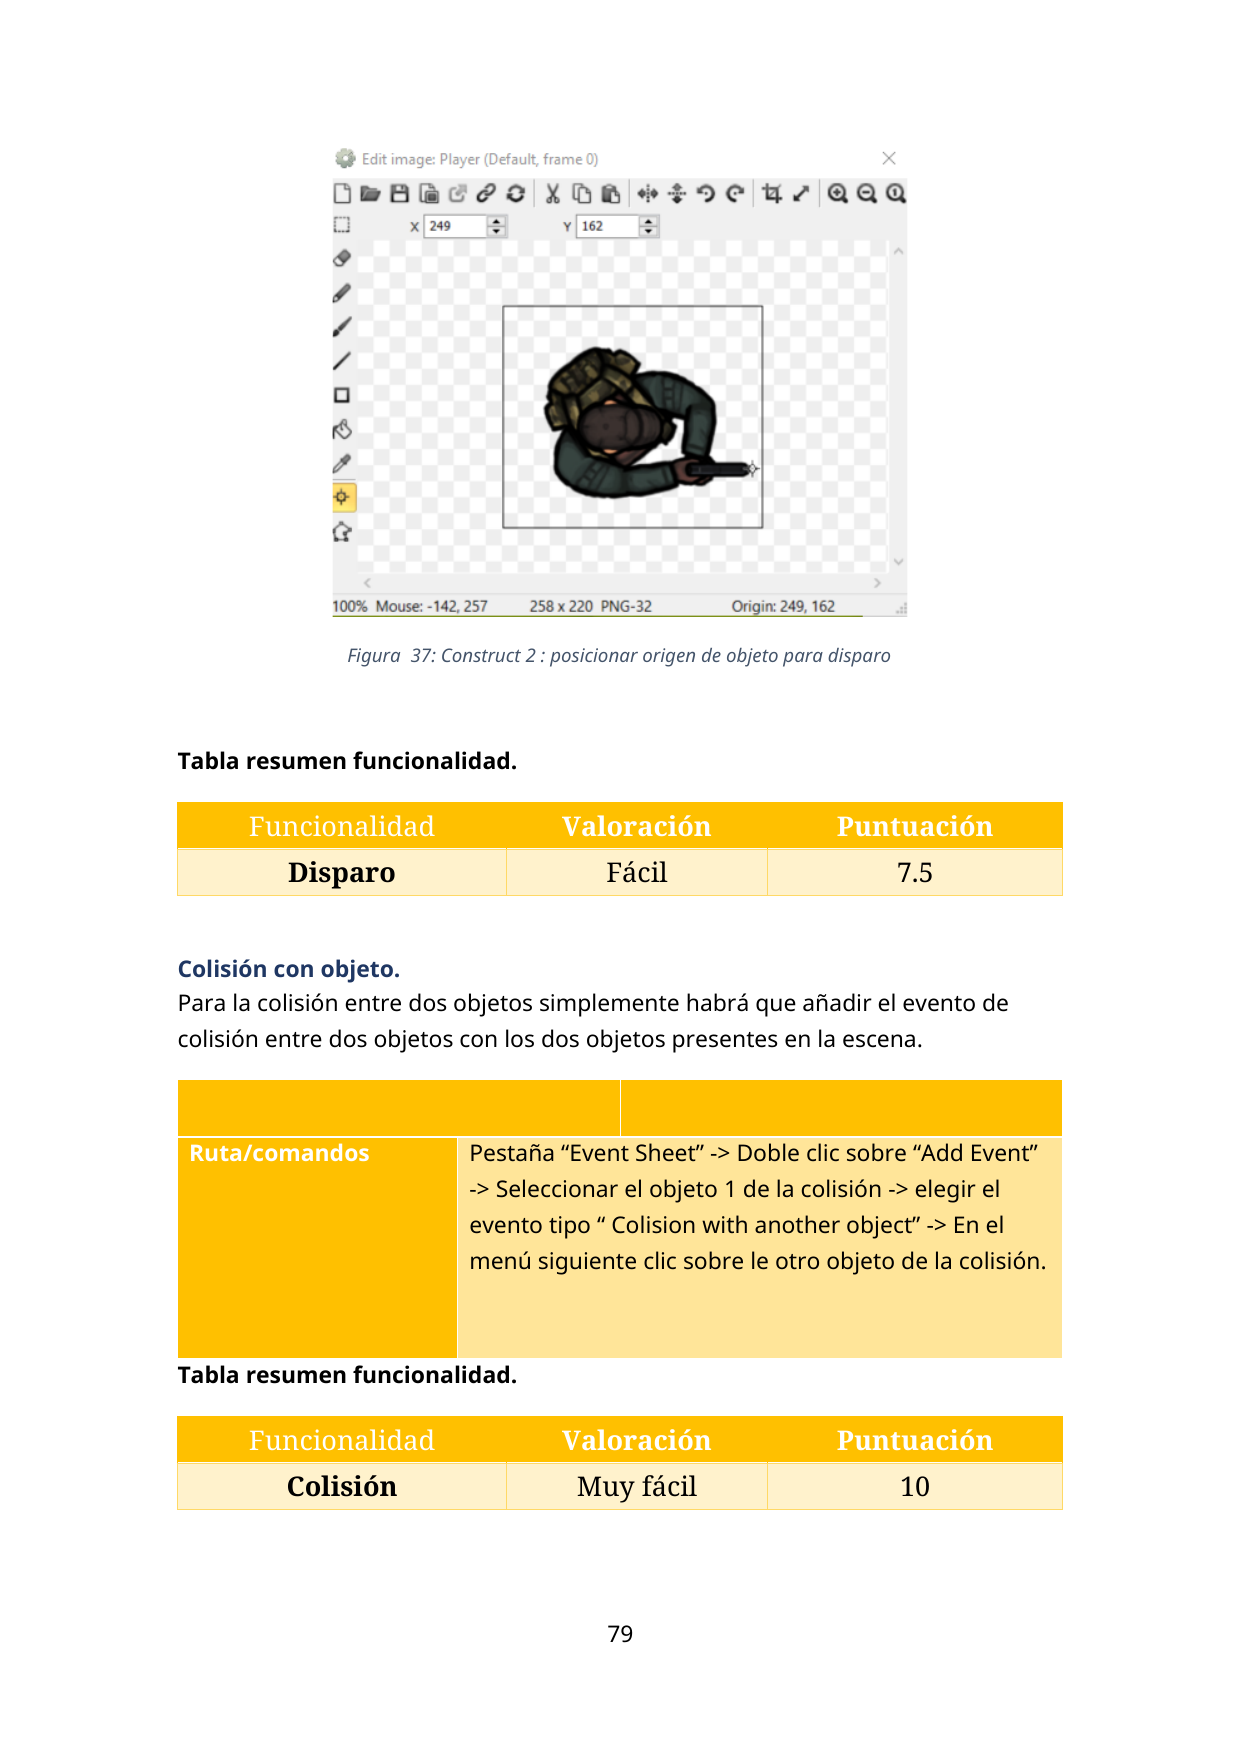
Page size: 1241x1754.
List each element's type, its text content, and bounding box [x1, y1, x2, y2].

text Para la colisión entre dos objetos simplemente habrá que añadir el evento de colisión entre dos objetos con los dos objetos presentes en la escena. [177, 987, 1063, 1054]
table_header Funcionalidad [178, 1417, 506, 1462]
table_header Puntuación [768, 1417, 1062, 1462]
table_cell 10 [768, 1464, 1062, 1509]
table_header Valoración [507, 803, 767, 848]
subtitle Colisión con objeto. [177, 953, 1063, 984]
text Tabla resumen funcionalidad. [177, 745, 1063, 776]
table_cell Disparo [178, 850, 506, 895]
table_cell Pestaña “Event Sheet” -> Doble clic sobre “Add Event” -> Seleccionar el objeto 1 de la colisión -> elegir el evento tipo “ Colision with another object” -> En el menú siguiente clic sobre le otro objeto de la colisión. [458, 1138, 1062, 1358]
table_header Puntuación [768, 803, 1062, 848]
table_cell Colisión [178, 1464, 506, 1509]
table_cell Muy fácil [507, 1464, 767, 1509]
text Tabla resumen funcionalidad. [177, 1359, 1063, 1390]
table_header [178, 1080, 620, 1136]
table_header Valoración [507, 1417, 767, 1462]
table_header Funcionalidad [178, 803, 506, 848]
table_cell 7.5 [768, 850, 1062, 895]
table_cell Ruta/comandos [178, 1138, 457, 1358]
table_cell Fácil [507, 850, 767, 895]
picture [332, 147, 908, 617]
table_header [621, 1080, 1062, 1136]
